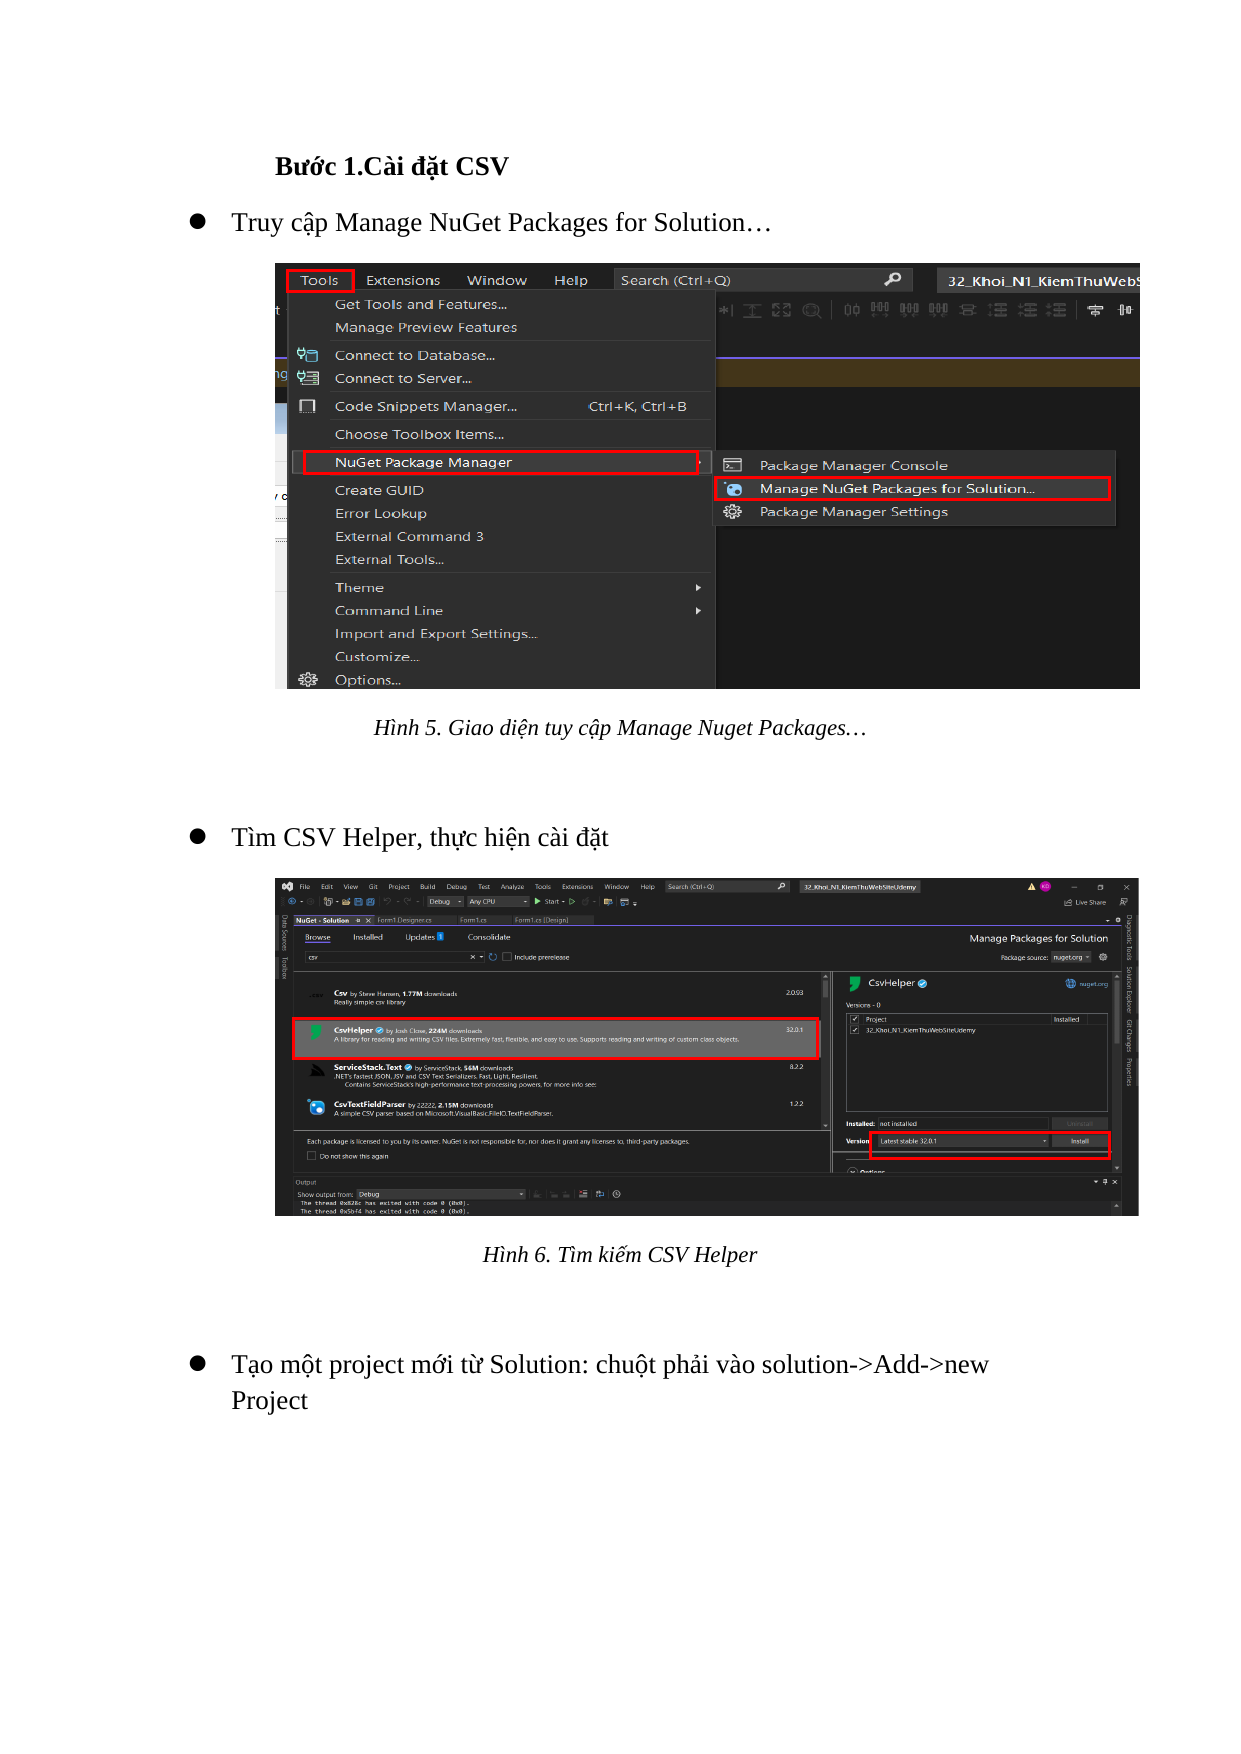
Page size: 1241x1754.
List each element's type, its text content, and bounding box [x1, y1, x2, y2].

list Hình 6. Tìm kiếm CSV Helper [187, 1241, 1053, 1267]
list Tìm CSV Helper, thực hiện cài đặt [187, 822, 1053, 853]
list Hình 5. Giao diện tuy cập Manage Nuget Packages… [187, 714, 1053, 740]
picture [275, 263, 1140, 689]
list Bước 1.Cài đặt CSV [275, 150, 1053, 181]
picture [275, 878, 1139, 1216]
list Truy cập Manage NuGet Packages for Solution… [187, 207, 1053, 238]
list Tạo một project mới từ Solution: chuột phải vào solution->Add->new Project [187, 1349, 1053, 1416]
